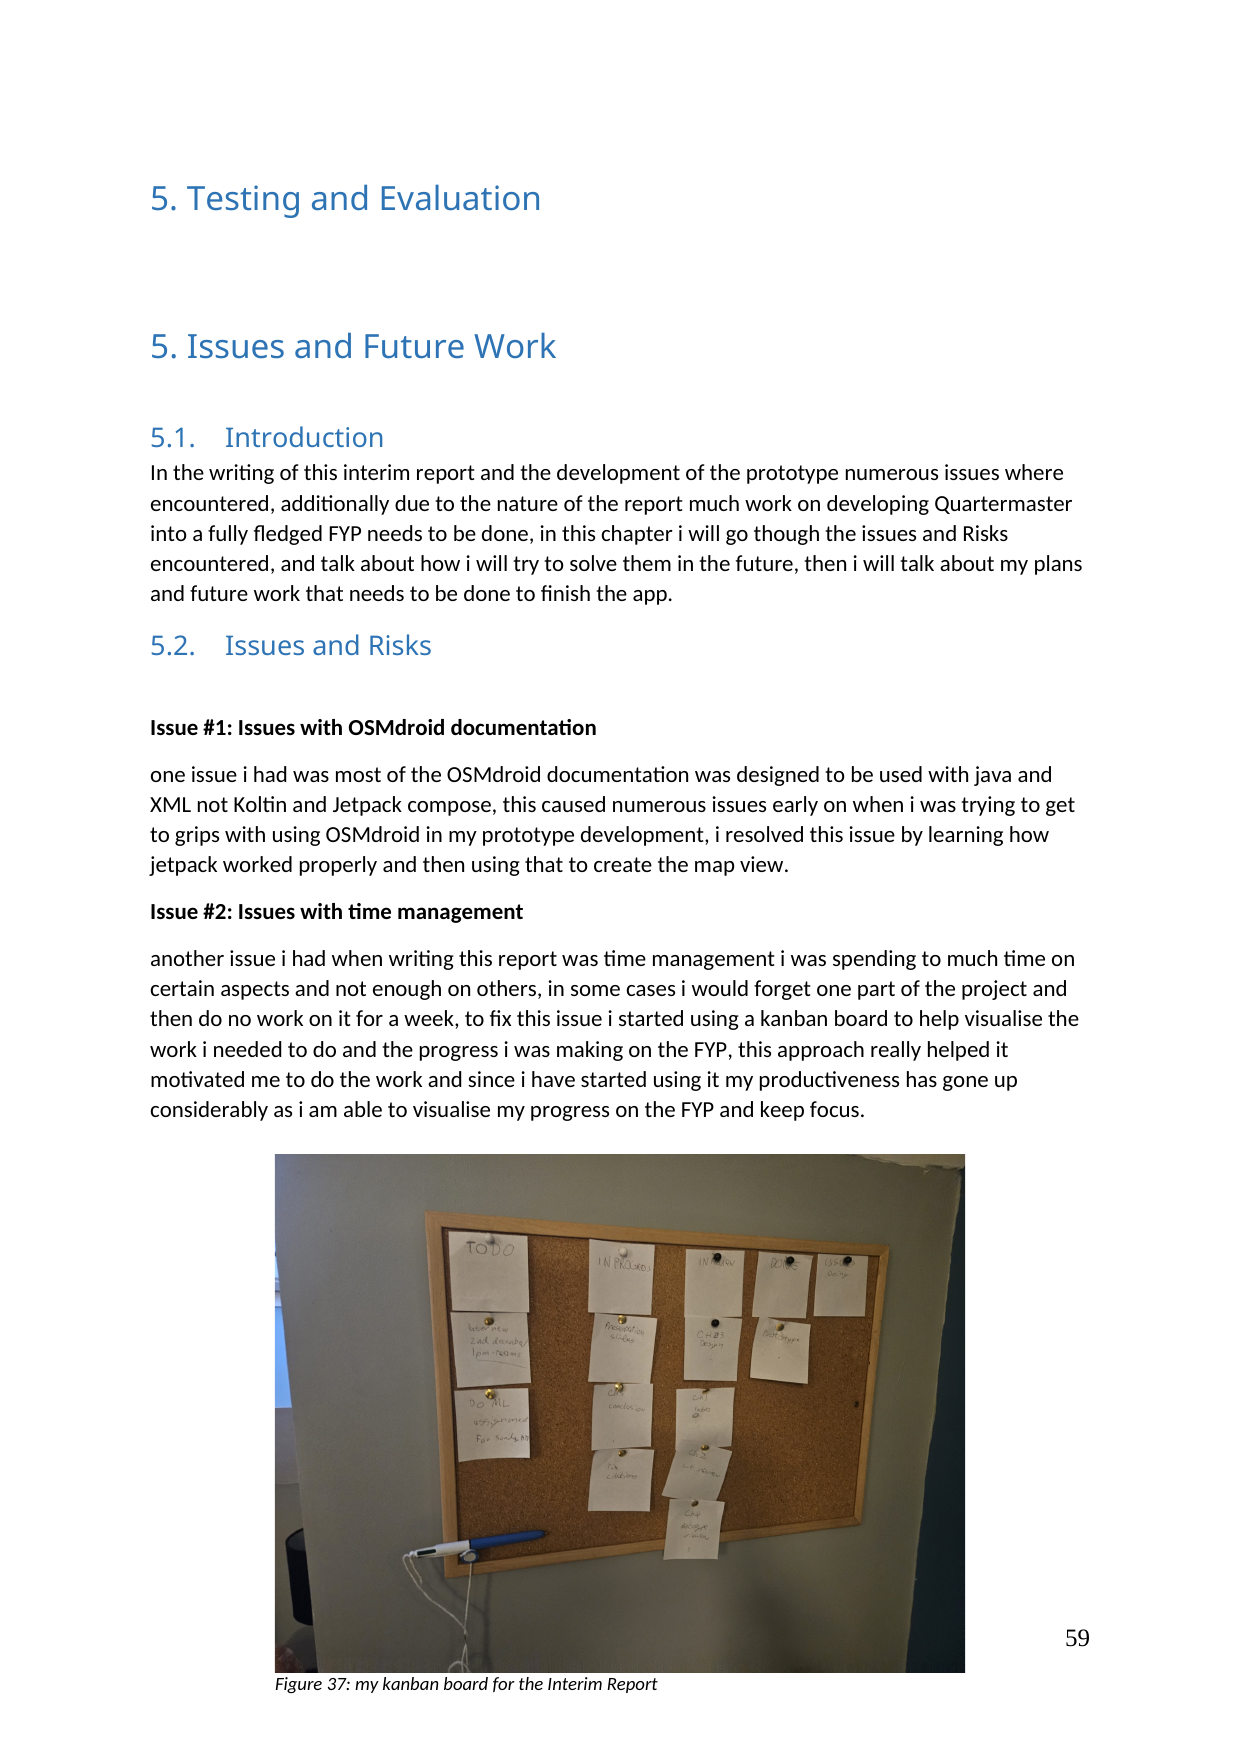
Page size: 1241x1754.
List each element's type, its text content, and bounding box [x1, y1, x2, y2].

subtitle 5. Issues and Future Work [150, 323, 1090, 368]
subtitle 5.1. Introduction [150, 419, 1090, 456]
picture [274, 1154, 966, 1673]
text Issue #2: Issues with time management [150, 897, 1090, 925]
text Issue #1: Issues with OSMdroid documentation [150, 713, 1090, 741]
subtitle 5. Testing and Evaluation [150, 175, 1090, 220]
text In the writing of this interim report and the development of the prototype numerous issues where encountered, additionally due to the nature of the report much work on developing Quartermaster into a fully fledged FYP needs to be done, in this chapter i will go though the issues and Risks encountered, and talk about how i will try to solve them in the future, then i will talk about my plans and future work that needs to be done to finish the app. [150, 458, 1090, 607]
text one issue i had was most of the OSMdroid documentation was designed to be used with java and XML not Koltin and Jetpack compose, this caused numerous issues early on when i was trying to get to grips with using OSMdroid in my prototype development, i resolved this issue by learning how jetpack worked properly and then using that to create the map view. [150, 760, 1090, 878]
text another issue i had when writing this report was time management i was spending to much time on certain aspects and not enough on others, in some cases i would forget one part of the project and then do no work on it for a week, to fix this issue i started using a kanban board to help visualise the work i needed to do and the progress i was making on the FYP, this approach really helped it motivated me to do the work and since i have started using it my productiveness has gone up considerably as i am able to visualise my progress on the FYP and keep focus. [150, 944, 1090, 1123]
subtitle 5.2. Issues and Risks [150, 626, 1090, 663]
